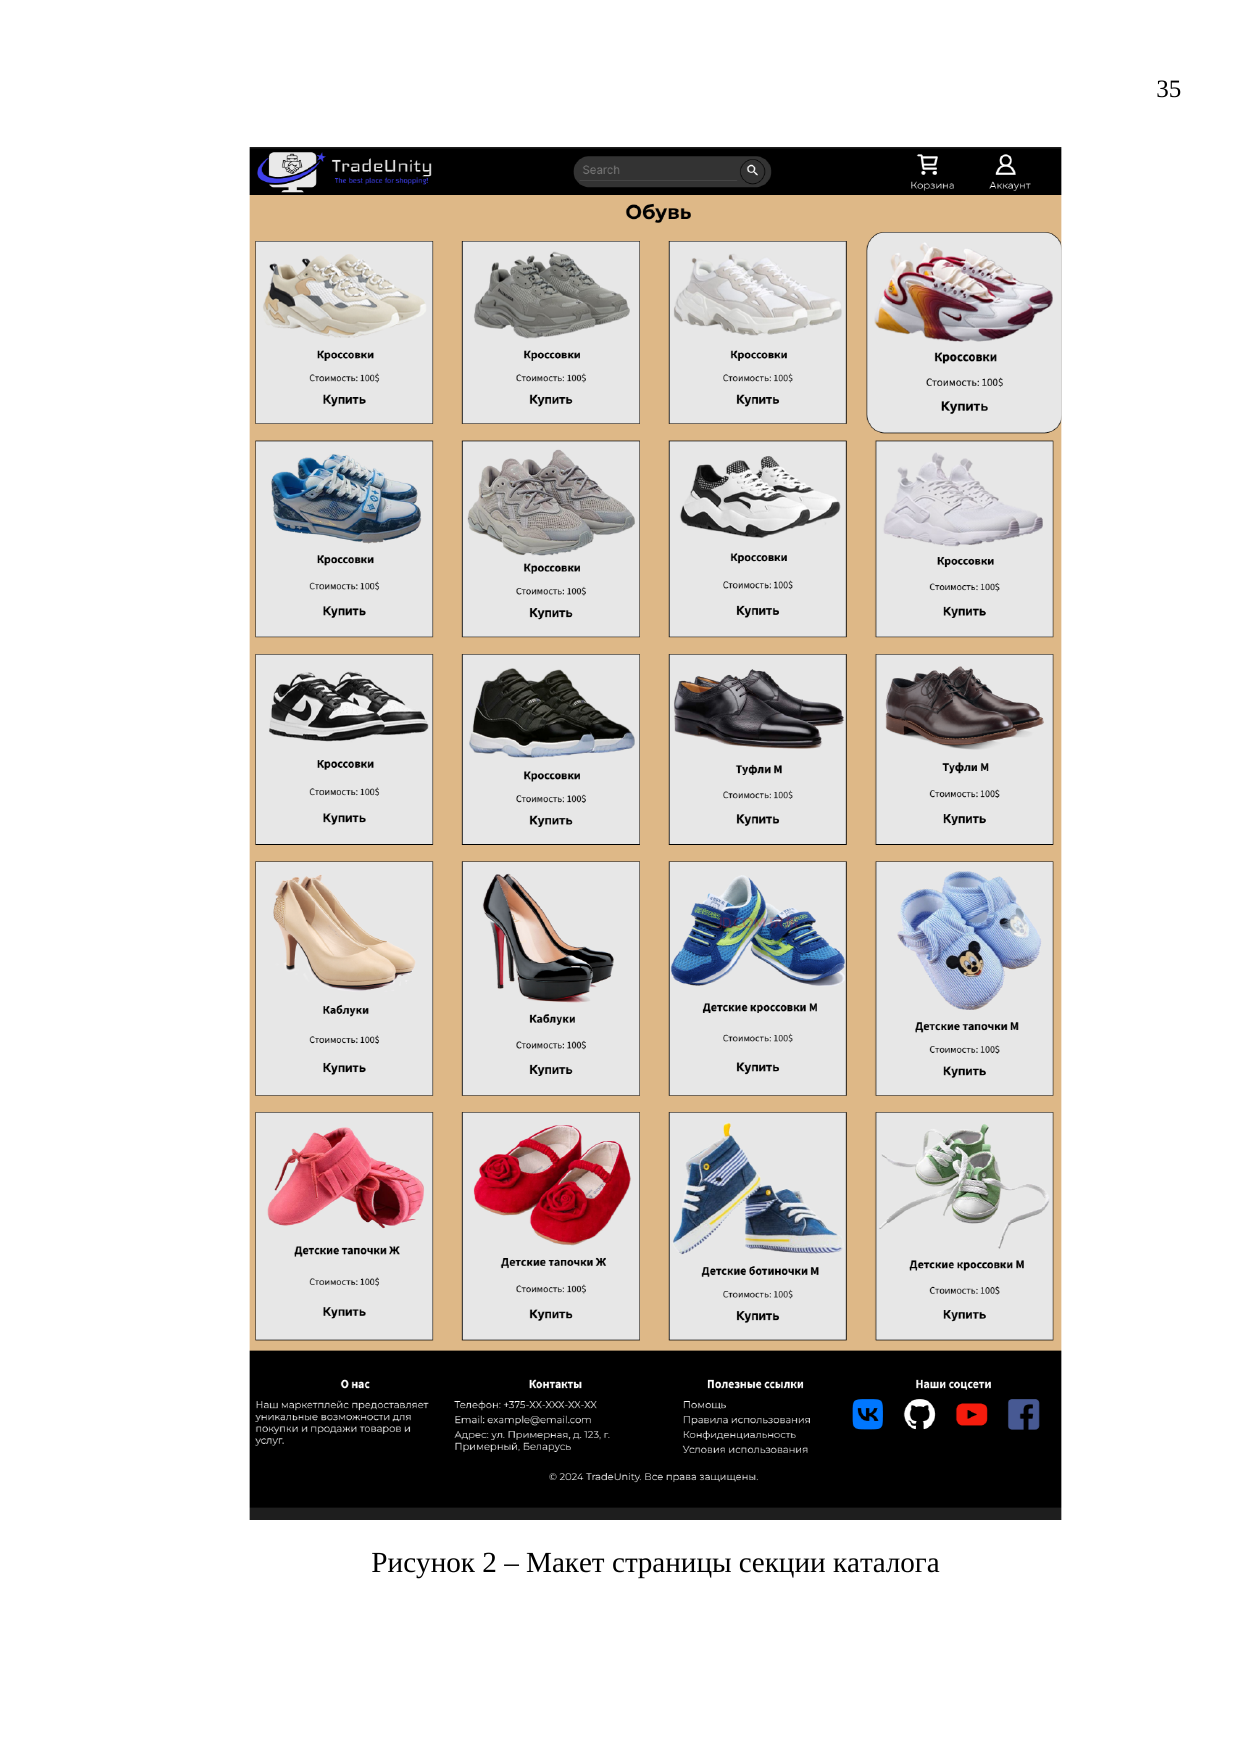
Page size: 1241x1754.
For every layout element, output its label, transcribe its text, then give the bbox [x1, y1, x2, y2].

text Рисунок 2 – Макет страницы секции каталога [130, 1545, 1181, 1578]
picture [249, 147, 1062, 1520]
